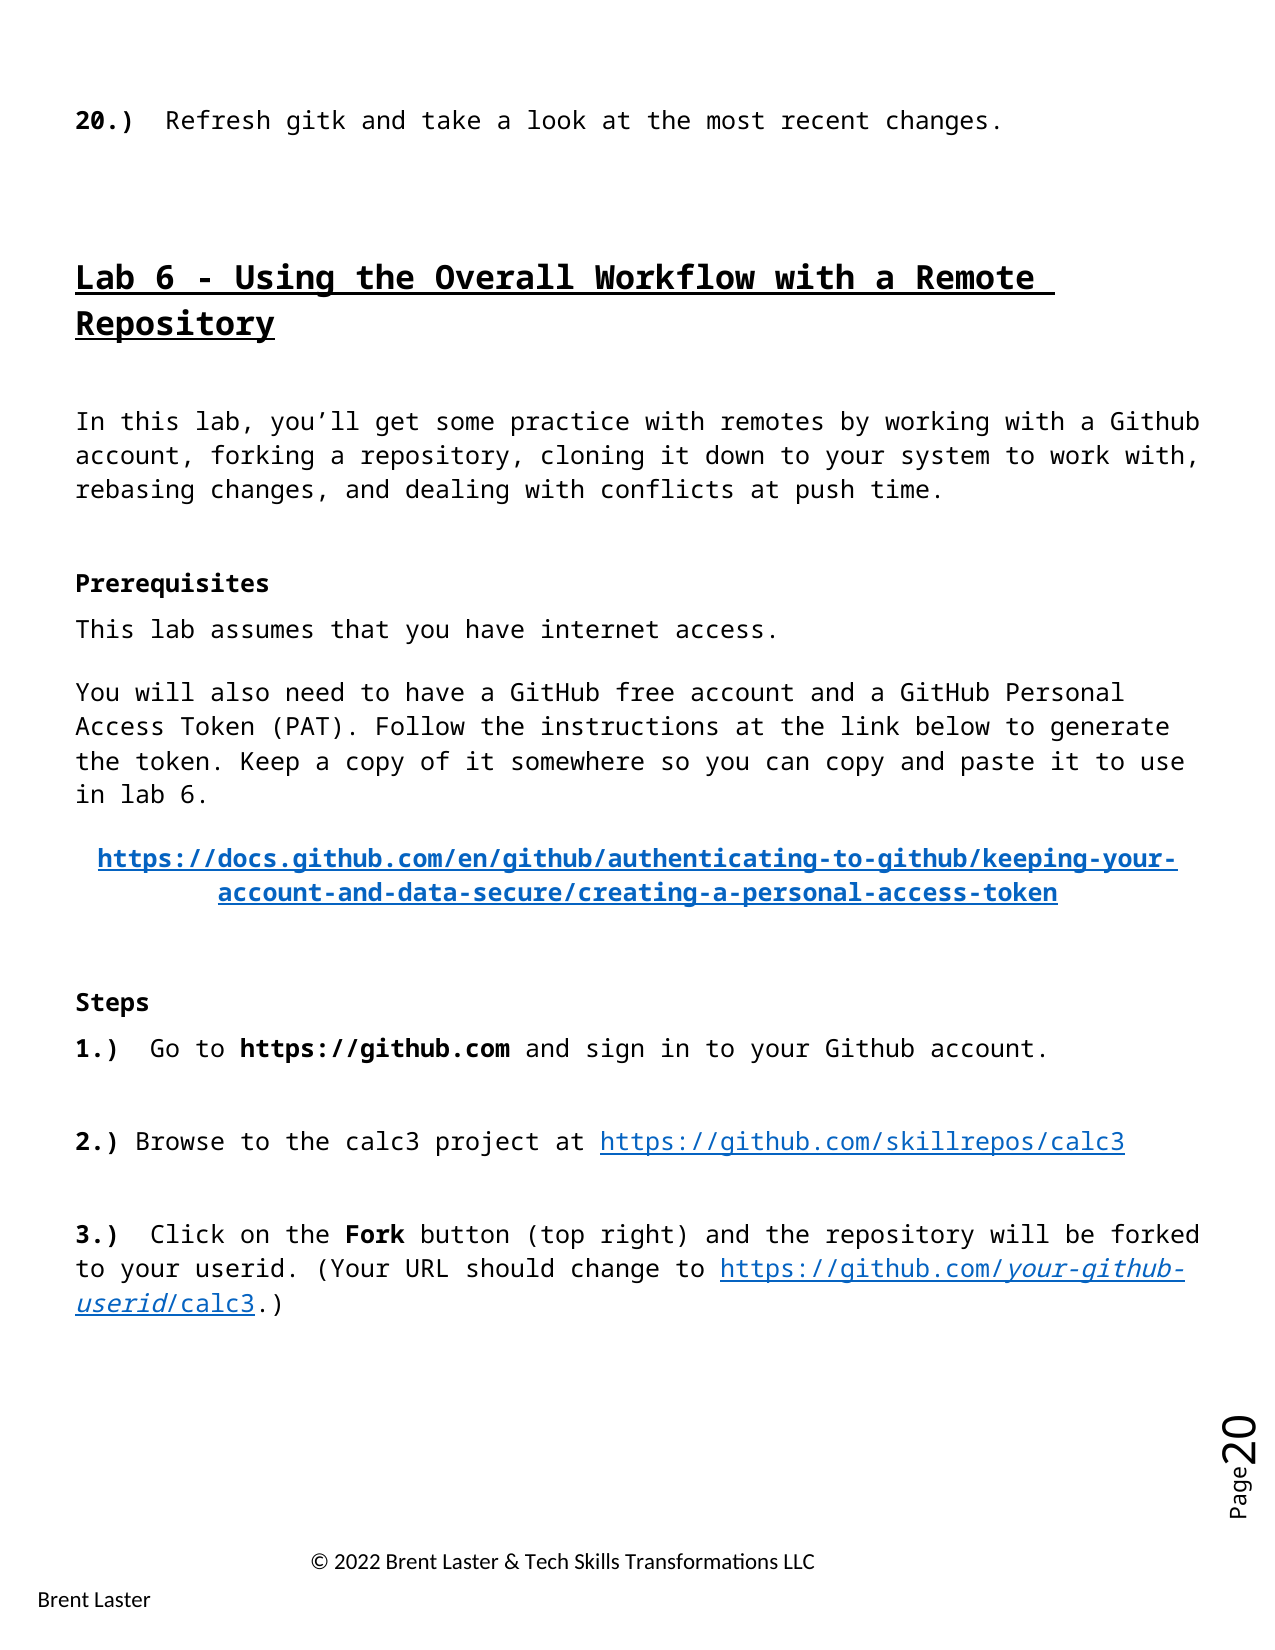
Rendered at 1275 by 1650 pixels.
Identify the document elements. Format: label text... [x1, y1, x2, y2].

text Lab 6 - Using the Overall Workflow with a Remote Repository [75, 254, 1200, 345]
subtitle You will also need to have a GitHub free account and a GitHub Personal Access Token (PAT). Follow the instructions at the link below to generate the token. Keep a copy of it somewhere so you can copy and paste it to use in lab 6. [75, 675, 1200, 811]
text Steps [75, 984, 1200, 1018]
subtitle https://docs.github.com/en/github/authenticating-to-github/keeping-your-account-and-data-secure/creating-a-personal-access-token [75, 840, 1200, 908]
text 1.) Go to https://github.com and sign in to your Github account. [75, 1031, 1200, 1065]
text 3.) Click on the Fork button (top right) and the repository will be forked to your userid. (Your URL should change to https://github.com/your-github-userid/calc3.) [75, 1217, 1200, 1319]
text This lab assumes that you have internet access. [75, 612, 1200, 646]
text Prerequisites [75, 565, 1200, 599]
text In this lab, you’ll get some practice with remotes by working with a Github account, forking a repository, cloning it down to your system to work with, rebasing changes, and dealing with conflicts at push time. [75, 404, 1200, 506]
text 2.) Browse to the calc3 project at https://github.com/skillrepos/calc3 [75, 1124, 1200, 1158]
text 20.) Refresh gitk and take a look at the most recent changes. [75, 103, 1200, 137]
